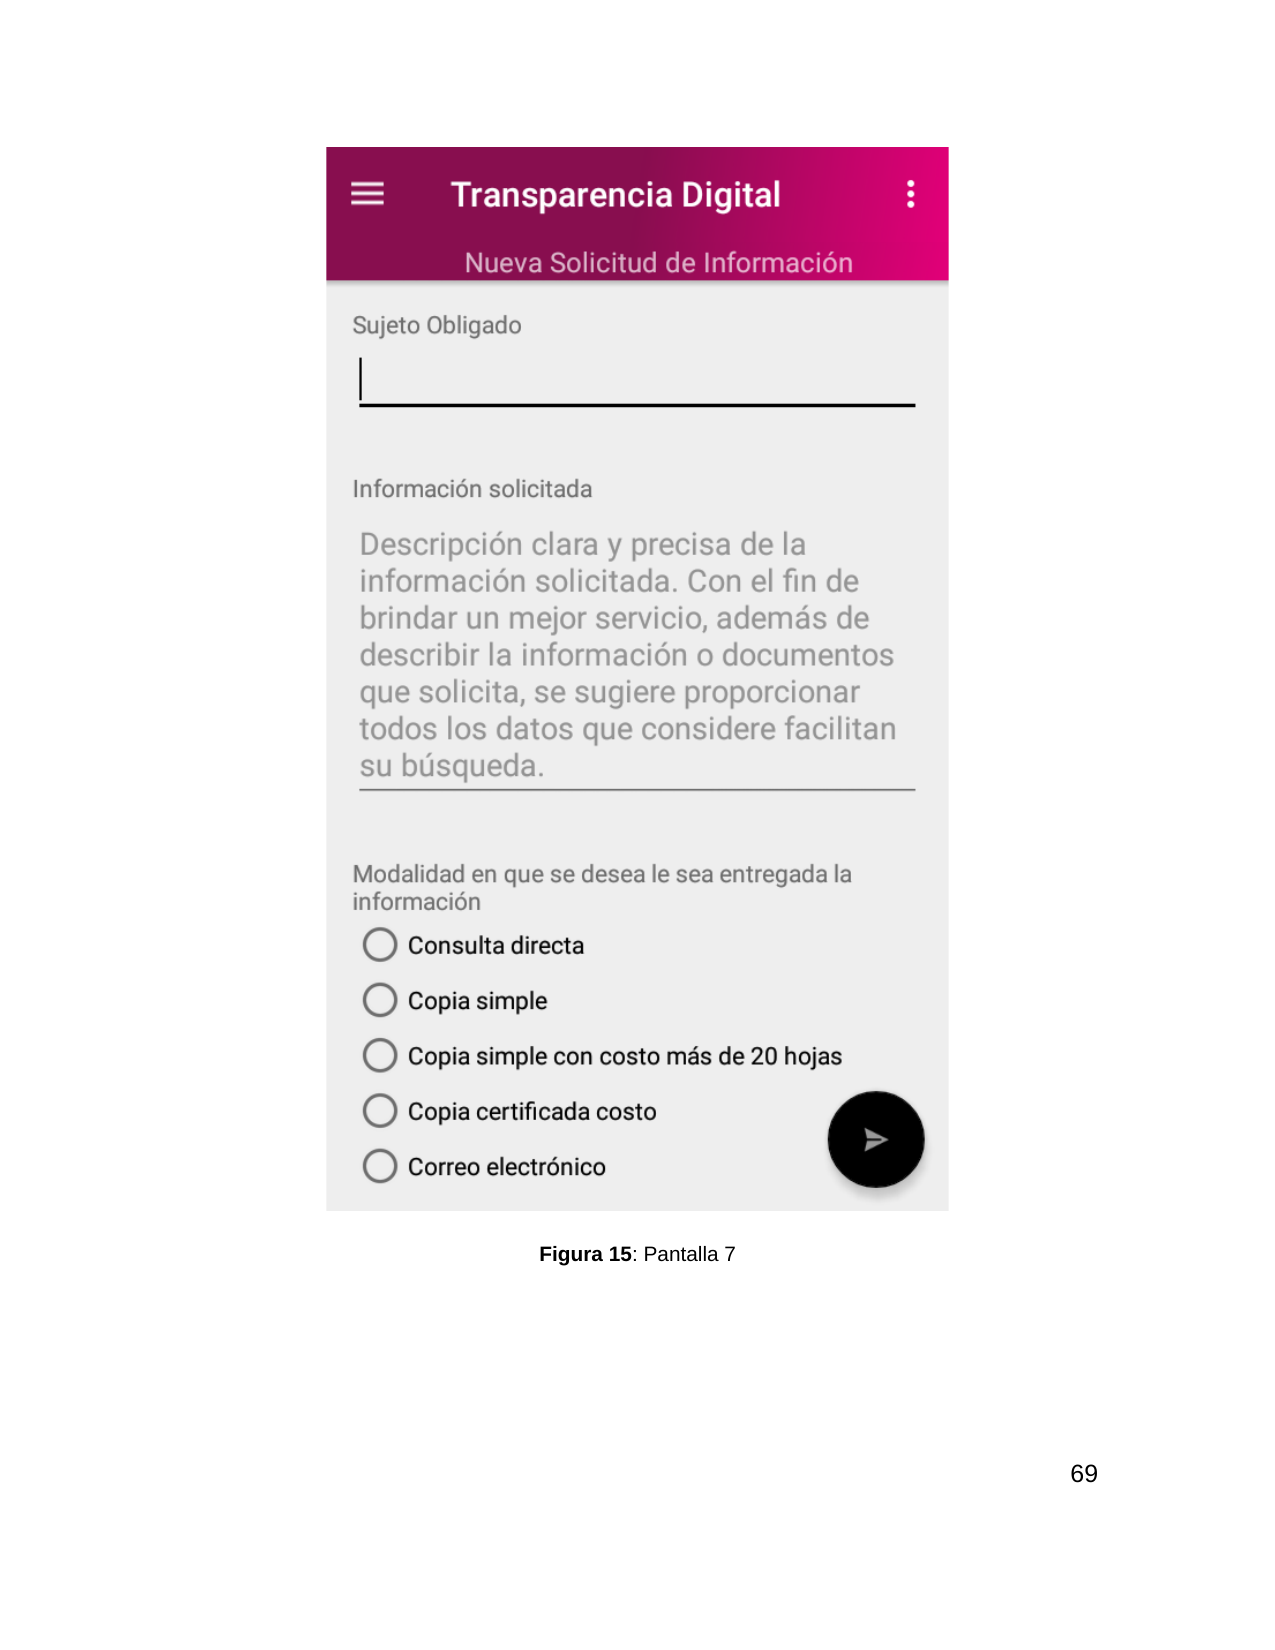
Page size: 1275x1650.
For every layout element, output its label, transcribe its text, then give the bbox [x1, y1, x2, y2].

text Figura 15: Pantalla 7 [177, 1242, 1098, 1266]
picture [326, 147, 949, 1211]
